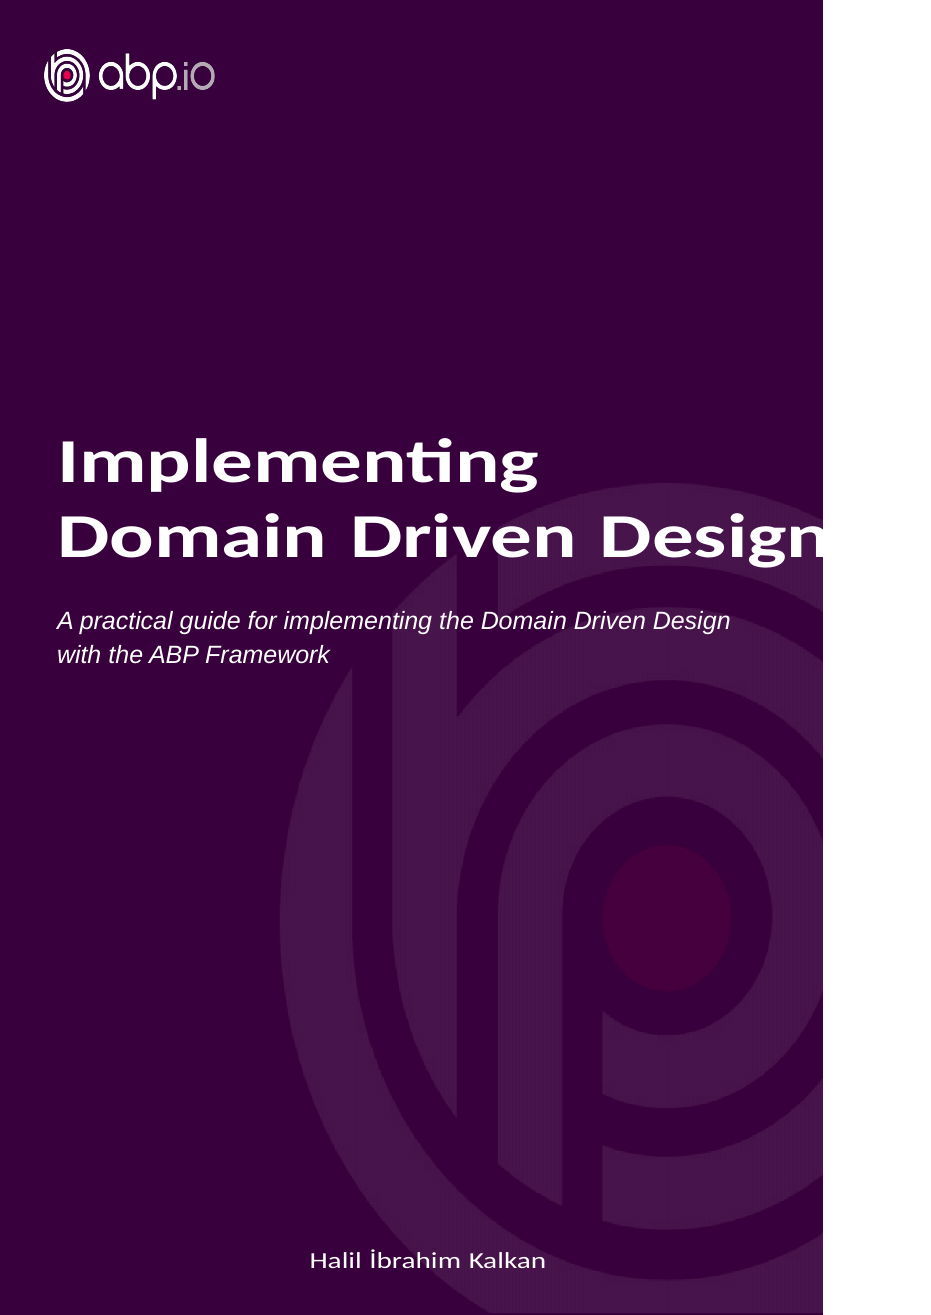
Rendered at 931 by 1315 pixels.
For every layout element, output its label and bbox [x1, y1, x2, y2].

picture [279, 482, 824, 1313]
picture [510, 482, 527, 487]
picture [44, 49, 215, 102]
